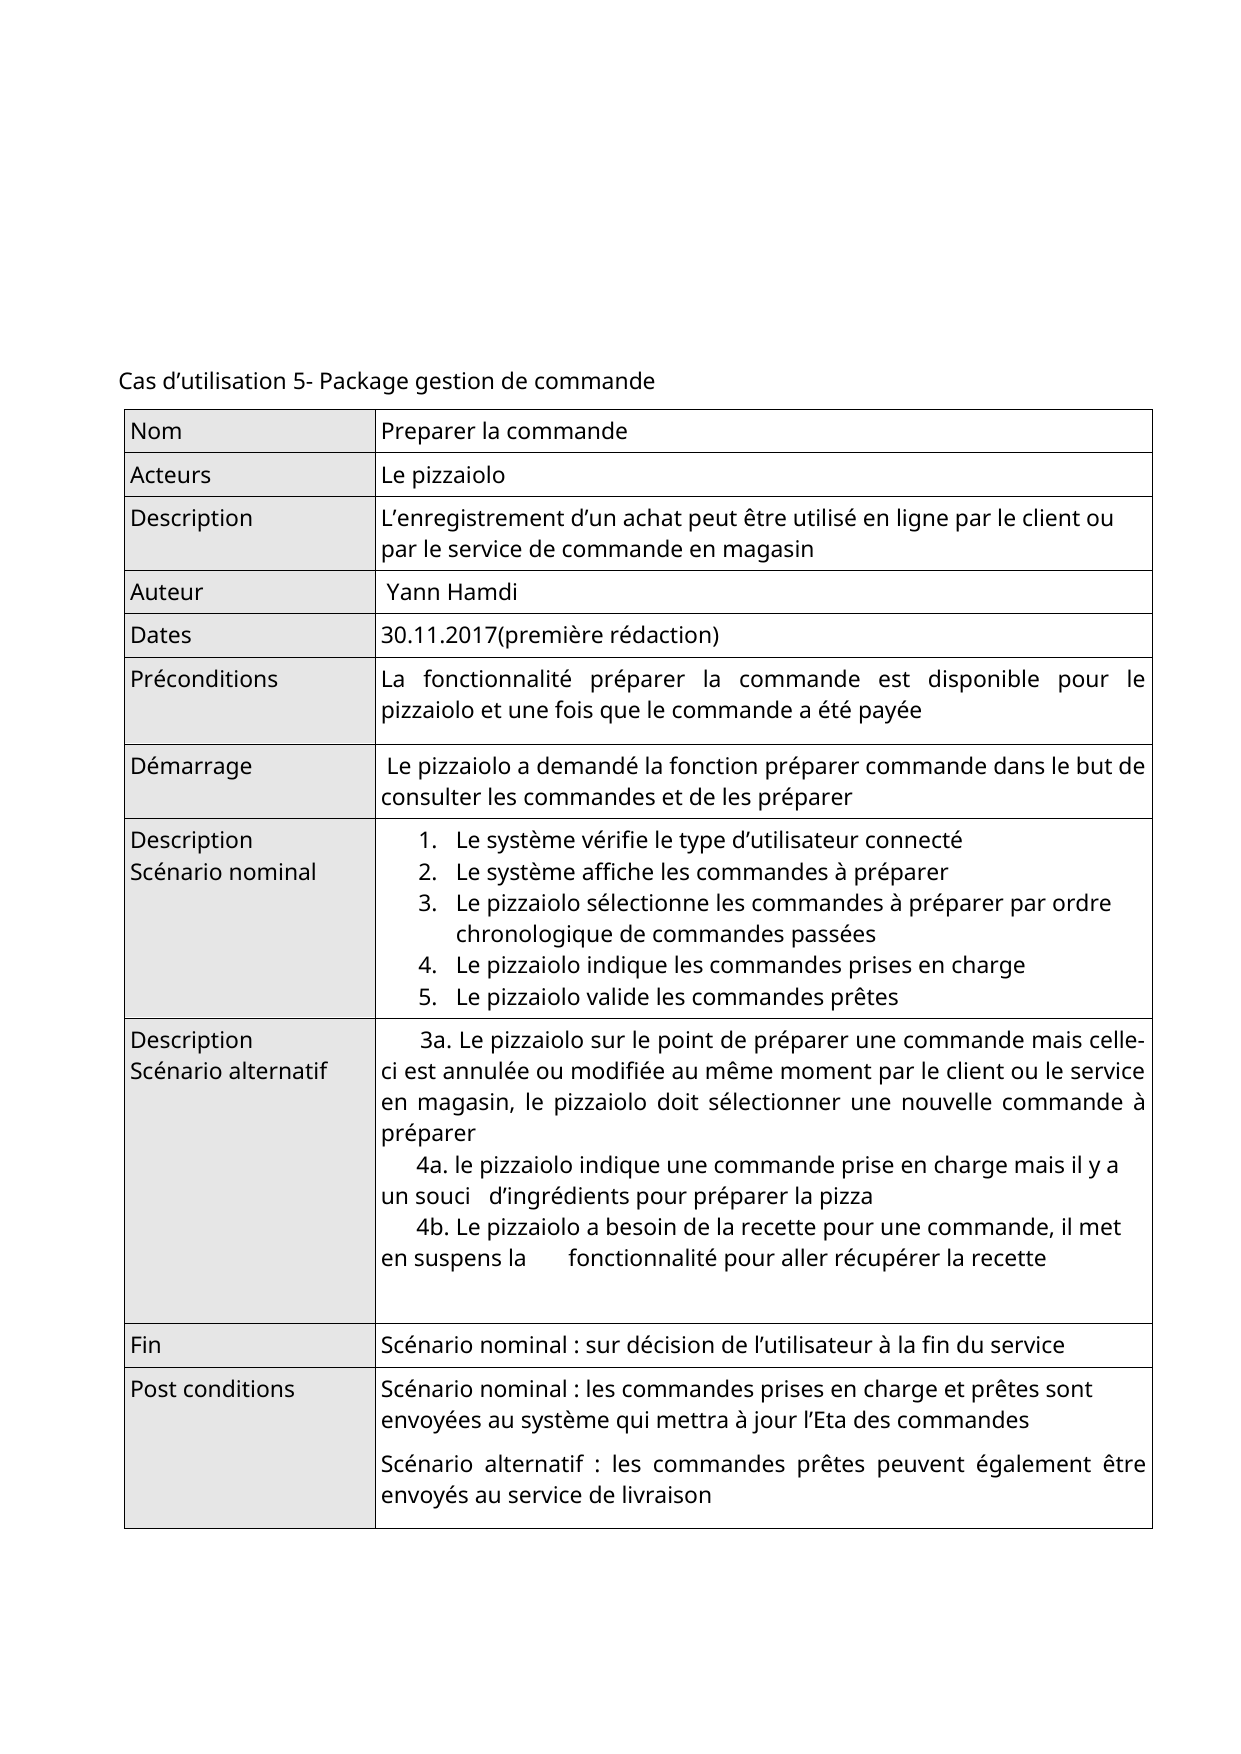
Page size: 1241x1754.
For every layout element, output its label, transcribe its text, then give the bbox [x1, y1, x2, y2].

table_cell Préconditions [125, 658, 375, 743]
table_cell Post conditions [125, 1368, 375, 1528]
table_cell Auteur [125, 571, 375, 613]
table_cell Le système vérifie le type d’utilisateur connecté Le système affiche les commandes à préparer Le pizzaiolo sélectionne les commandes à préparer par ordre chronologique de commandes passées Le pizzaiolo indique les commandes prises en charge Le pizzaiolo valide les commandes prêtes [376, 819, 1152, 1017]
table_cell Description [125, 497, 375, 570]
text Cas d’utilisation 5- Package gestion de commande [118, 365, 1122, 397]
table_header Nom [125, 410, 375, 452]
table_cell Description Scénario alternatif [125, 1019, 375, 1323]
table_cell La fonctionnalité préparer la commande est disponible pour le pizzaiolo et une fois que le commande a été payée [376, 658, 1152, 743]
table_cell 3a. Le pizzaiolo sur le point de préparer une commande mais celle-ci est annulée ou modifiée au même moment par le client ou le service en magasin, le pizzaiolo doit sélectionner une nouvelle commande à préparer 4a. le pizzaiolo indique une commande prise en charge mais il y a un souci d’ingrédients pour préparer la pizza 4b. Le pizzaiolo a besoin de la recette pour une commande, il met en suspens la fonctionnalité pour aller récupérer la recette [376, 1019, 1152, 1323]
table_cell Acteurs [125, 453, 375, 496]
table_cell Le pizzaiolo a demandé la fonction préparer commande dans le but de consulter les commandes et de les préparer [376, 745, 1152, 818]
table_cell Démarrage [125, 745, 375, 818]
table_cell 30.11.2017(première rédaction) [376, 614, 1152, 656]
table_cell Fin [125, 1324, 375, 1366]
table_cell Description Scénario nominal [125, 819, 375, 1017]
table_cell Le pizzaiolo [376, 453, 1152, 496]
table_cell Yann Hamdi [376, 571, 1152, 613]
table_header Preparer la commande [376, 410, 1152, 452]
table_cell Scénario nominal : les commandes prises en charge et prêtes sont envoyées au système qui mettra à jour l’Eta des commandes Scénario alternatif : les commandes prêtes peuvent également être envoyés au service de livraison [376, 1368, 1152, 1528]
table_cell Scénario nominal : sur décision de l’utilisateur à la fin du service [376, 1324, 1152, 1366]
table_cell Dates [125, 614, 375, 656]
table_cell L’enregistrement d’un achat peut être utilisé en ligne par le client ou par le service de commande en magasin [376, 497, 1152, 570]
